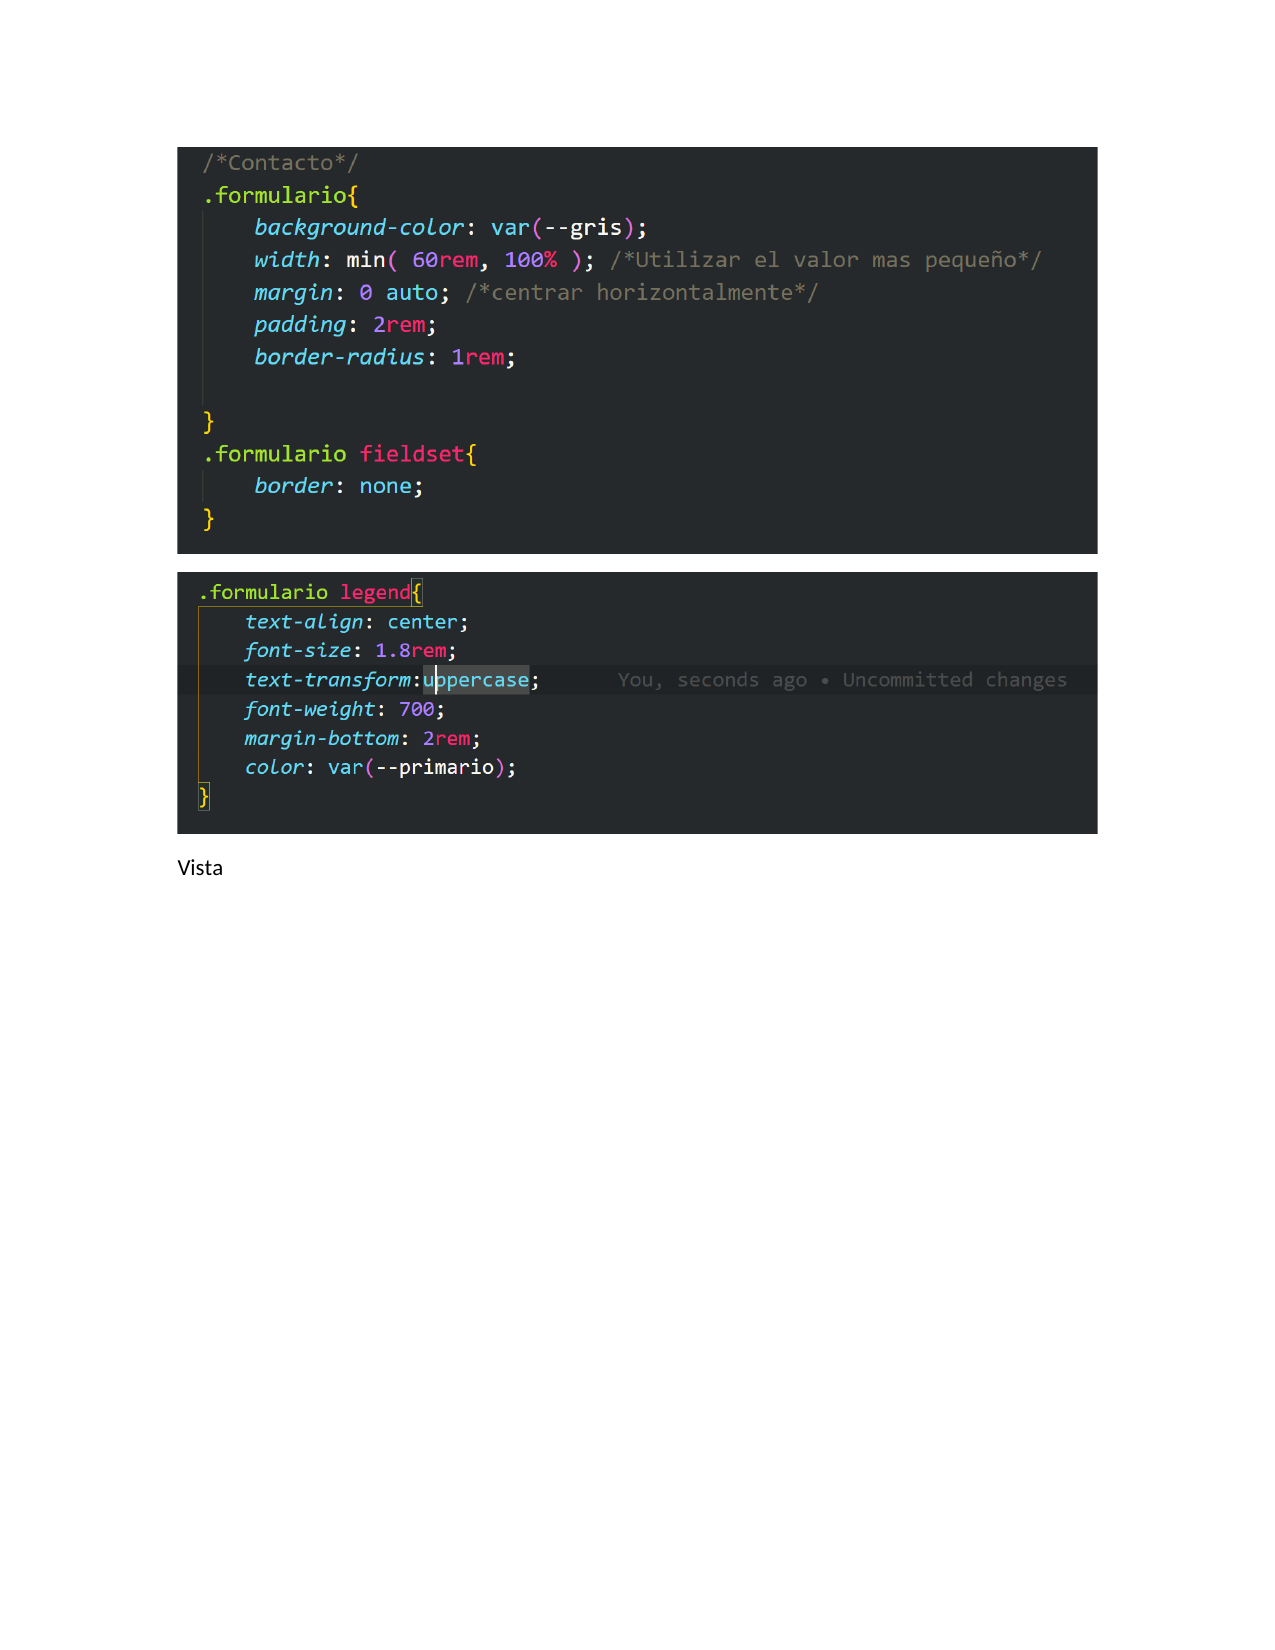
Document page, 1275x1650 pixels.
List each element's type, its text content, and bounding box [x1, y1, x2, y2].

text Vista [177, 853, 1098, 881]
picture [177, 147, 1098, 554]
picture [177, 572, 1098, 834]
